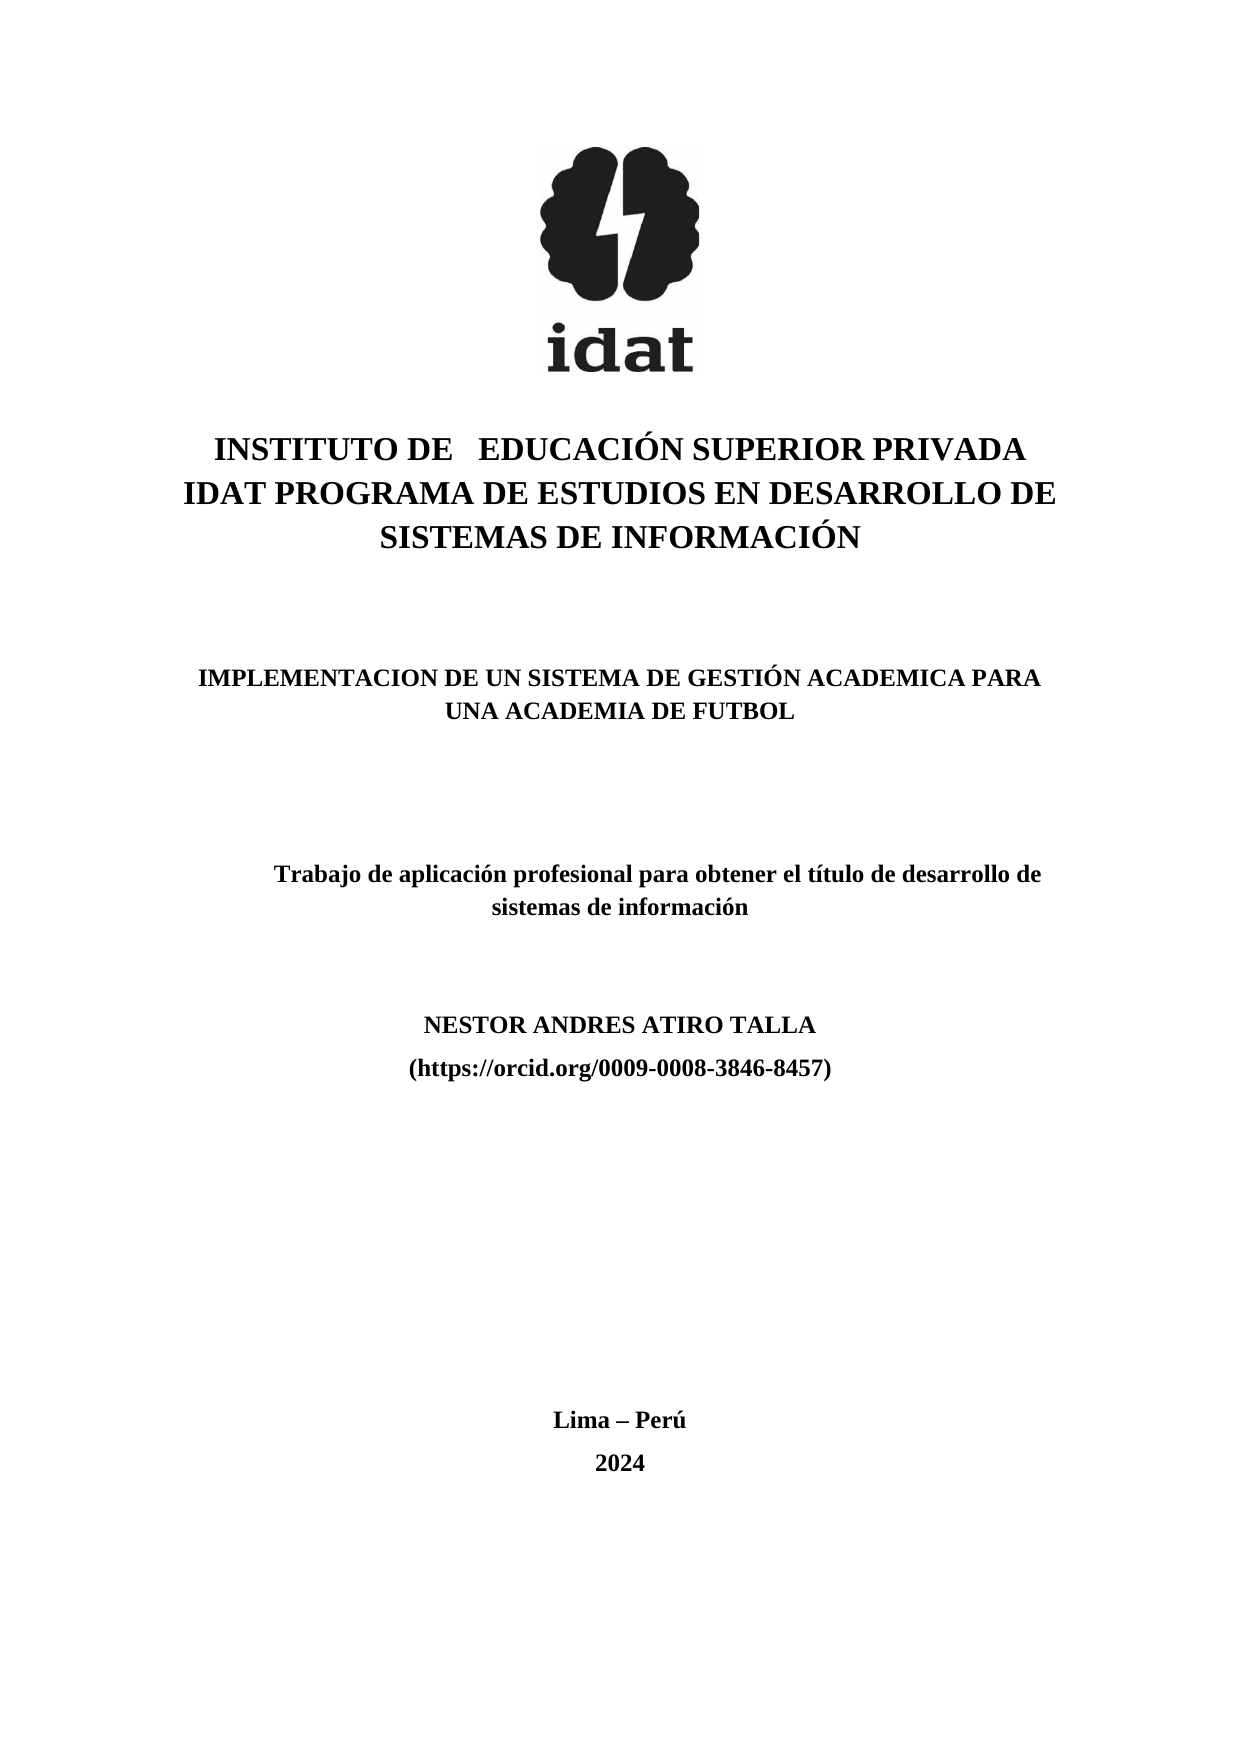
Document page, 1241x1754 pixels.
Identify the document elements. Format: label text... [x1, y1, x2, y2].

text (https://orcid.org/0009-0008-3846-8457) [177, 1053, 1063, 1082]
text Trabajo de aplicación profesional para obtener el título de desarrollo de sistemas de información [177, 859, 1063, 921]
text IMPLEMENTACION DE UN SISTEMA DE GESTIÓN ACADEMICA PARA UNA ACADEMIA DE FUTBOL [177, 663, 1062, 725]
text Lima – Perú [177, 1405, 1062, 1434]
text 2024 [177, 1448, 1062, 1477]
picture [540, 147, 700, 372]
text INSTITUTO DE EDUCACIÓN SUPERIOR PRIVADA IDAT PROGRAMA DE ESTUDIOS EN DESARROLLO DE SISTEMAS DE INFORMACIÓN [177, 429, 1063, 555]
text NESTOR ANDRES ATIRO TALLA [177, 1010, 1062, 1039]
